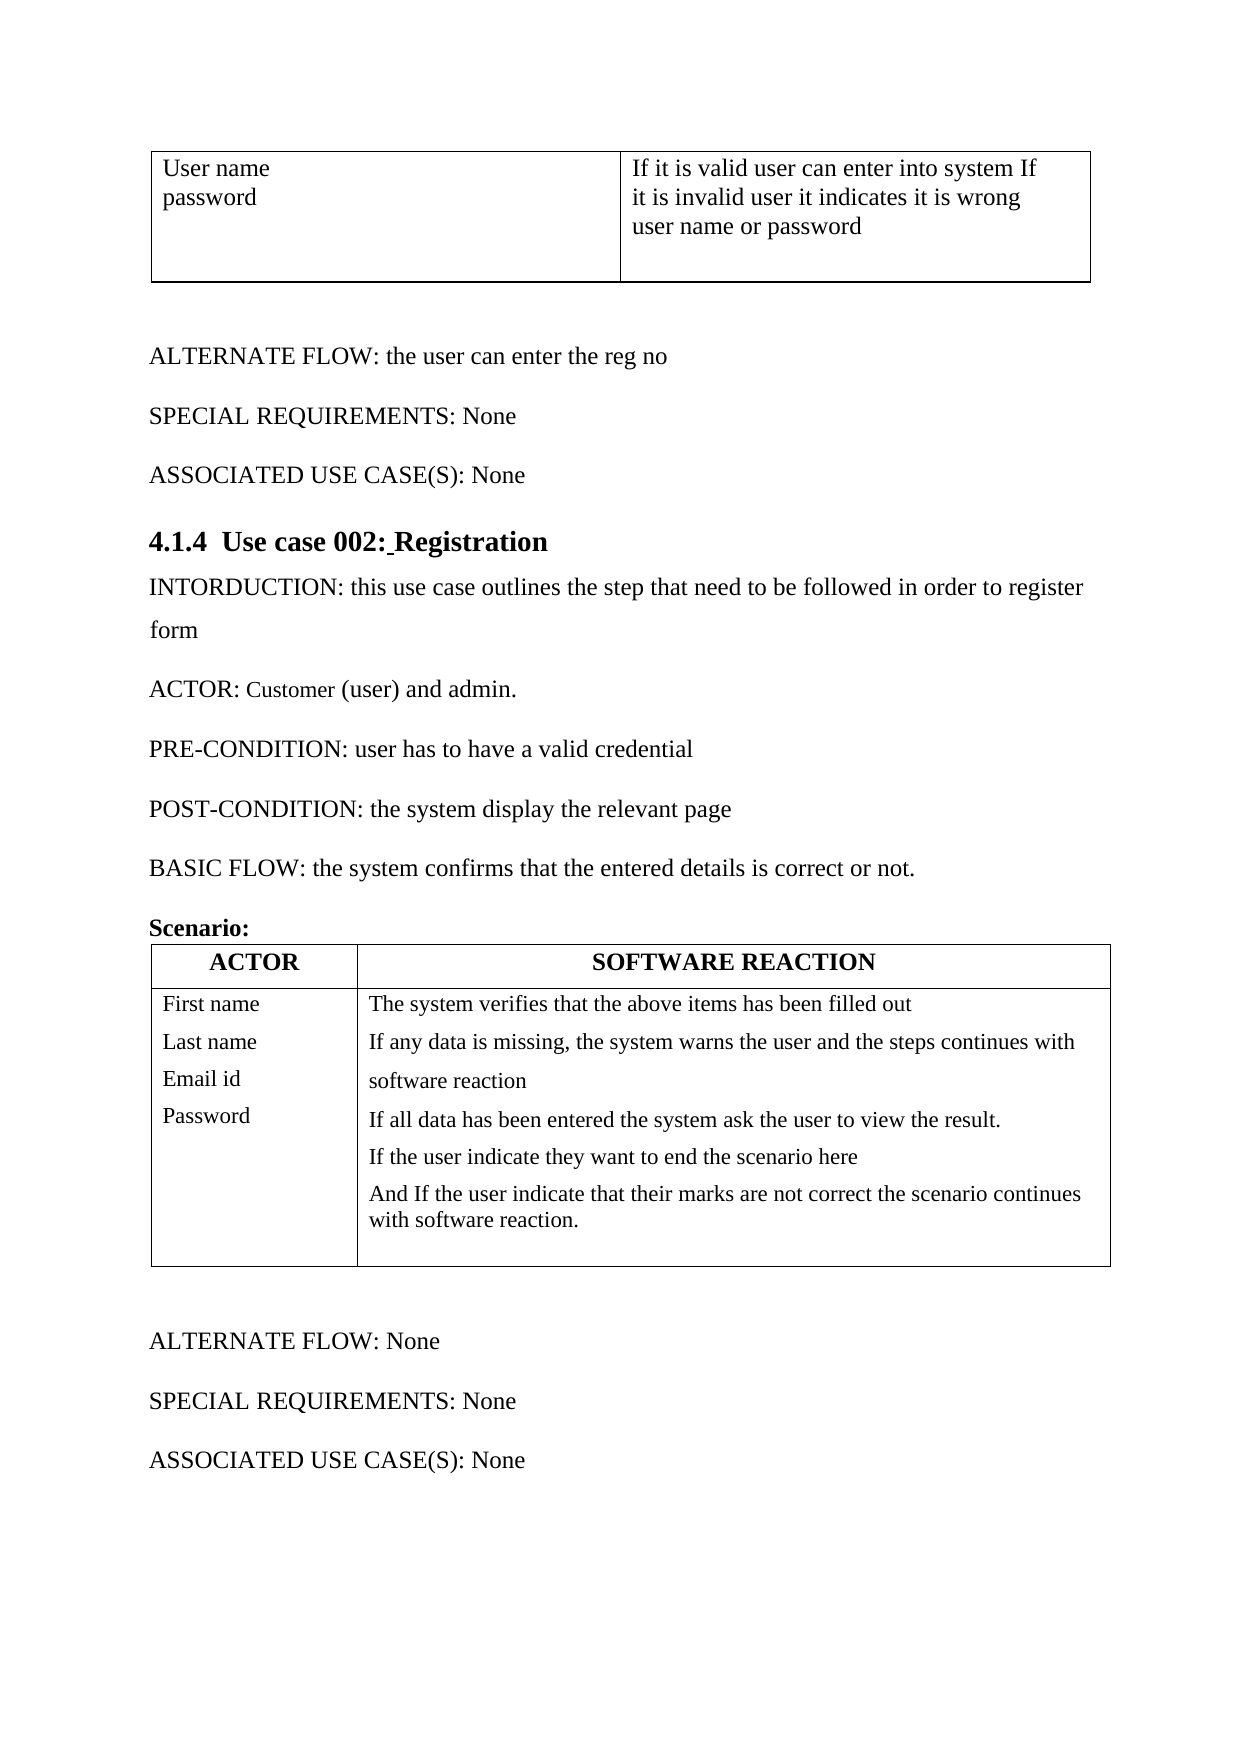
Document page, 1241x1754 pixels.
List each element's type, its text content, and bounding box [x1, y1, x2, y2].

text ACTOR: Customer (user) and admin. [148, 674, 1089, 703]
text SPECIAL REQUIREMENTS: None [148, 1386, 1089, 1415]
text POST-CONDITION: the system display the relevant page [148, 794, 1089, 822]
table_cell The system verifies that the above items has been filled out If any data is missing, the system warns the user and the steps continues with software reaction If all data has been entered the system ask the user to view the result. If the user indicate they want to end the scenario here And If the user indicate that their marks are not correct the scenario continues with software reaction. [358, 989, 1110, 1266]
text INTORDUCTION: this use case outlines the step that need to be followed in order to register form [148, 572, 1089, 643]
text ASSOCIATED USE CASE(S): None [148, 1446, 1089, 1474]
table_header ACTOR [152, 945, 357, 988]
text ALTERNATE FLOW: None [148, 1326, 1089, 1355]
subtitle 4.1.4 Use case 002: Registration [148, 524, 1091, 557]
table_cell User name password [152, 152, 620, 281]
text SPECIAL REQUIREMENTS: None [148, 401, 1089, 429]
text ASSOCIATED USE CASE(S): None [148, 460, 1089, 489]
table_header SOFTWARE REACTION [358, 945, 1110, 988]
text BASIC FLOW: the system confirms that the entered details is correct or not. [148, 853, 1089, 882]
table_cell If it is valid user can enter into system If it is invalid user it indicates it is wrong user name or password [621, 152, 1090, 281]
table_cell First name Last name Email id Password [152, 989, 357, 1266]
text Scenario: [148, 913, 826, 942]
text ALTERNATE FLOW: the user can enter the reg no [148, 341, 1089, 370]
text PRE-CONDITION: user has to have a valid credential [148, 734, 1089, 763]
